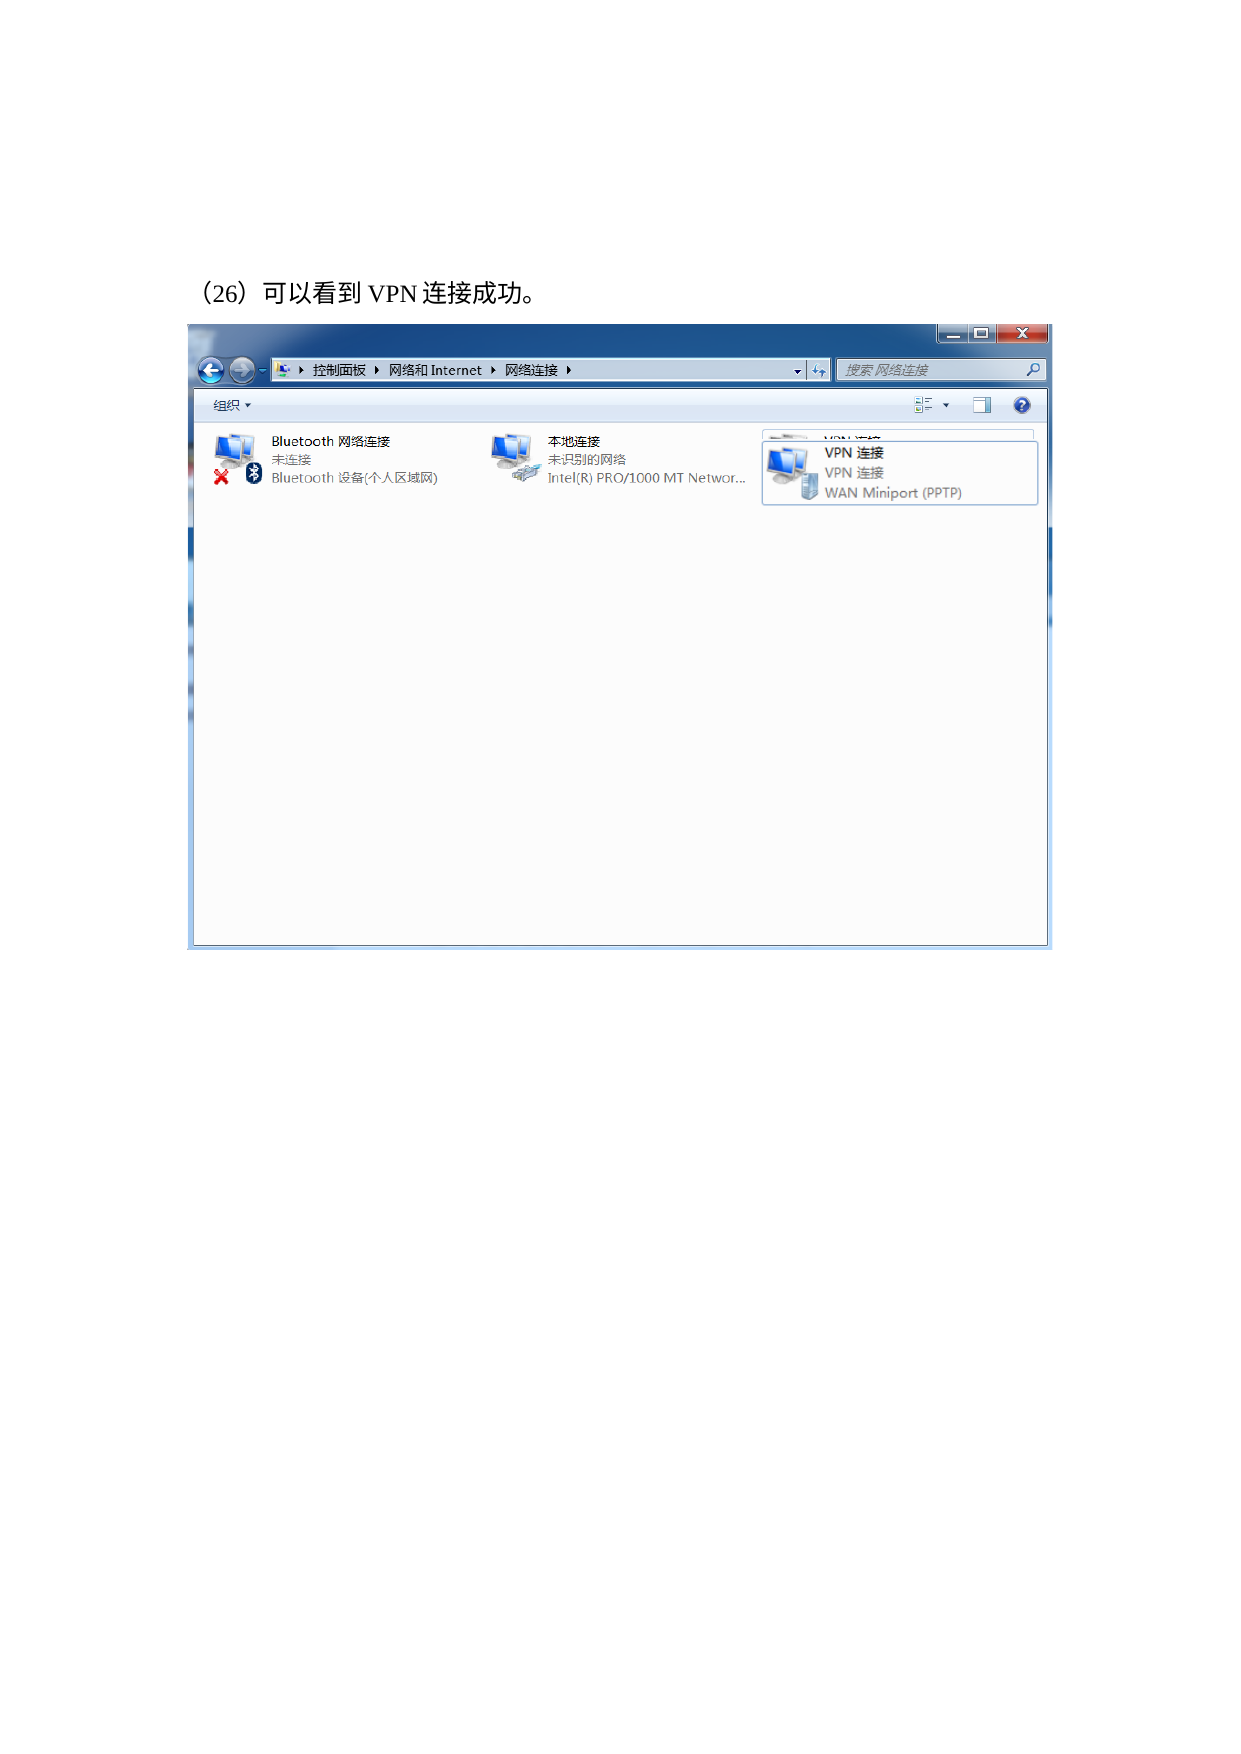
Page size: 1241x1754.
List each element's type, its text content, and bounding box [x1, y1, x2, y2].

picture [187, 324, 1053, 950]
text （26）可以看到VPN连接成功。 [187, 259, 1053, 324]
